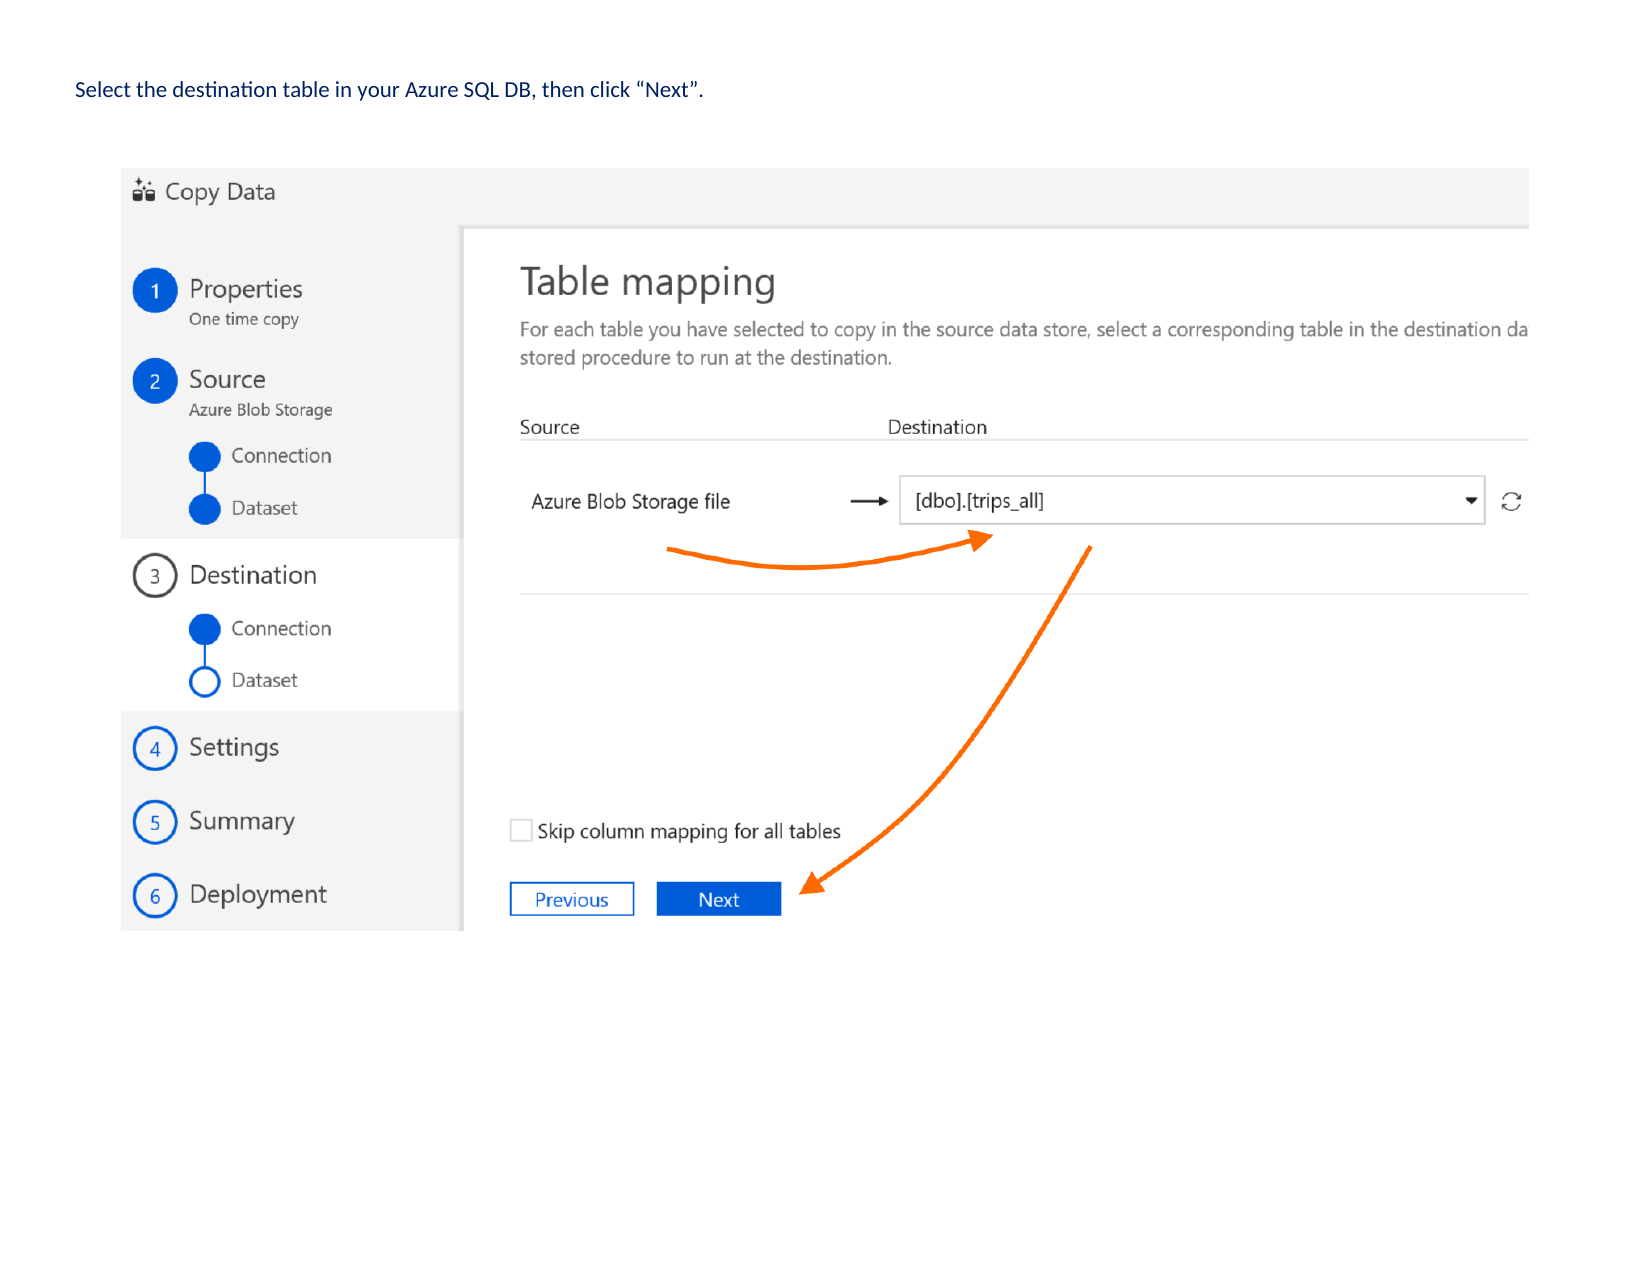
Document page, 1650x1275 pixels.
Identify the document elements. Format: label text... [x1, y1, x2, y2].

text Select the destination table in your Azure SQL DB, then click “Next”. [75, 75, 1575, 103]
picture [121, 168, 1529, 931]
